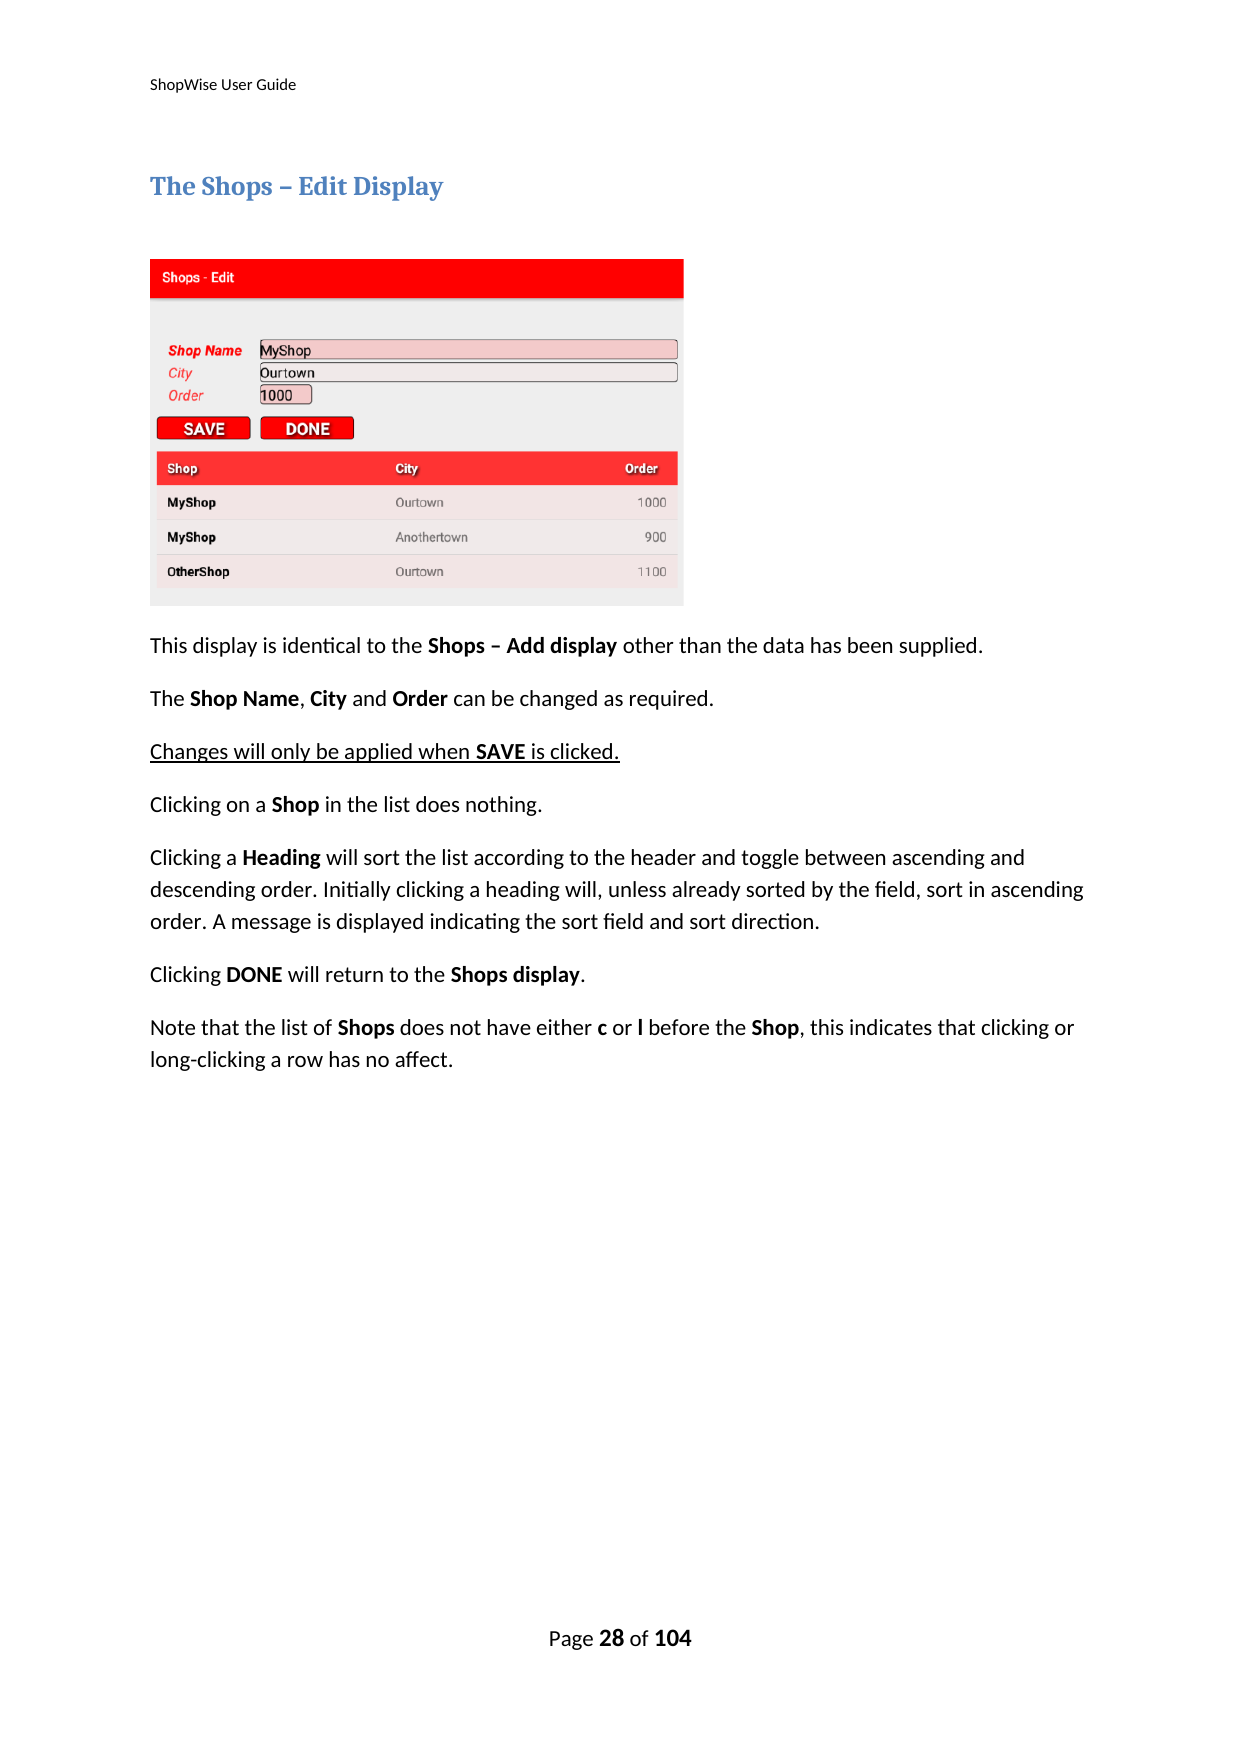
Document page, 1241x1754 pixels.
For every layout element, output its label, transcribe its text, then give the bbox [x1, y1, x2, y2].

picture [150, 259, 684, 606]
text Note that the list of Shops does not have either c or l before the Shop, this indicates that clicking or long-clicking a row has no affect. [150, 1013, 1090, 1074]
text The Shop Name, City and Order can be changed as required. [150, 684, 1090, 712]
text Changes will only be applied when SAVE is clicked. [150, 737, 1090, 765]
text This display is identical to the Shops – Add display other than the data has been supplied. [150, 631, 1090, 659]
text Clicking a Heading will sort the list according to the header and toggle between ascending and descending order. Initially clicking a heading will, unless already sorted by the field, sort in ascending order. A message is displayed indicating the sort field and sort direction. [150, 843, 1090, 935]
subtitle The Shops – Edit Display [150, 171, 1090, 202]
text Clicking on a Shop in the list does nothing. [150, 790, 1090, 818]
text Clicking DONE will return to the Shops display. [150, 960, 1090, 988]
